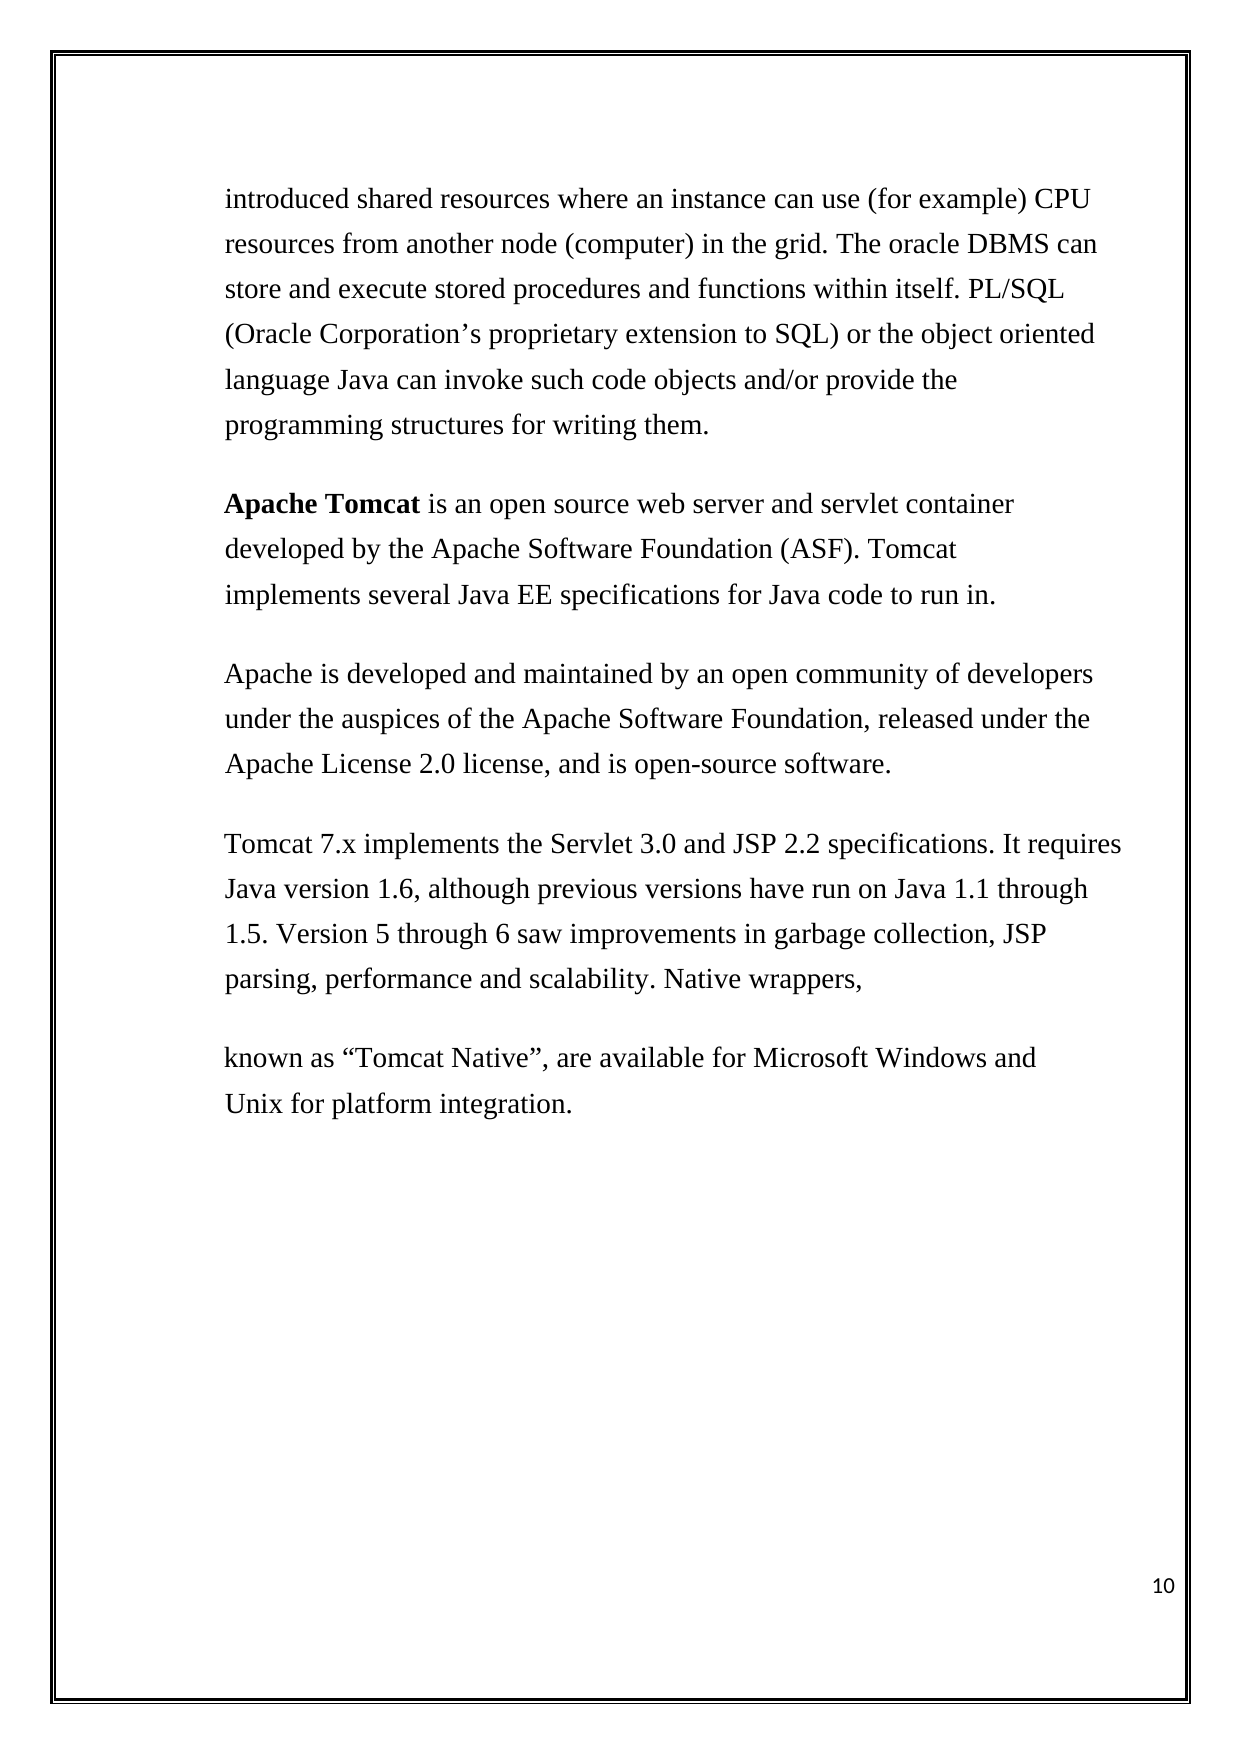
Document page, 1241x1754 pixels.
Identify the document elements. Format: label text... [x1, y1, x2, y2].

text known as “Tomcat Native”, are available for Microsoft Windows and Unix for platform integration. [223, 1041, 1091, 1119]
text Apache is developed and maintained by an open community of developers under the auspices of the Apache Software Foundation, released under the Apache License 2.0 license, and is open-source software. [223, 656, 1114, 780]
text Apache Tomcat is an open source web server and servlet container developed by the Apache Software Foundation (ASF). Tomcat implements several Java EE specifications for Java code to run in. [223, 486, 1093, 610]
text Tomcat 7.x implements the Servlet 3.0 and JSP 2.2 specifications. It requires Java version 1.6, although previous versions have run on Java 1.1 through 1.5. Version 5 through 6 saw improvements in garbage collection, JSP parsing, performance and scalability. Native wrappers, [223, 826, 1122, 995]
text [223, 181, 1103, 441]
